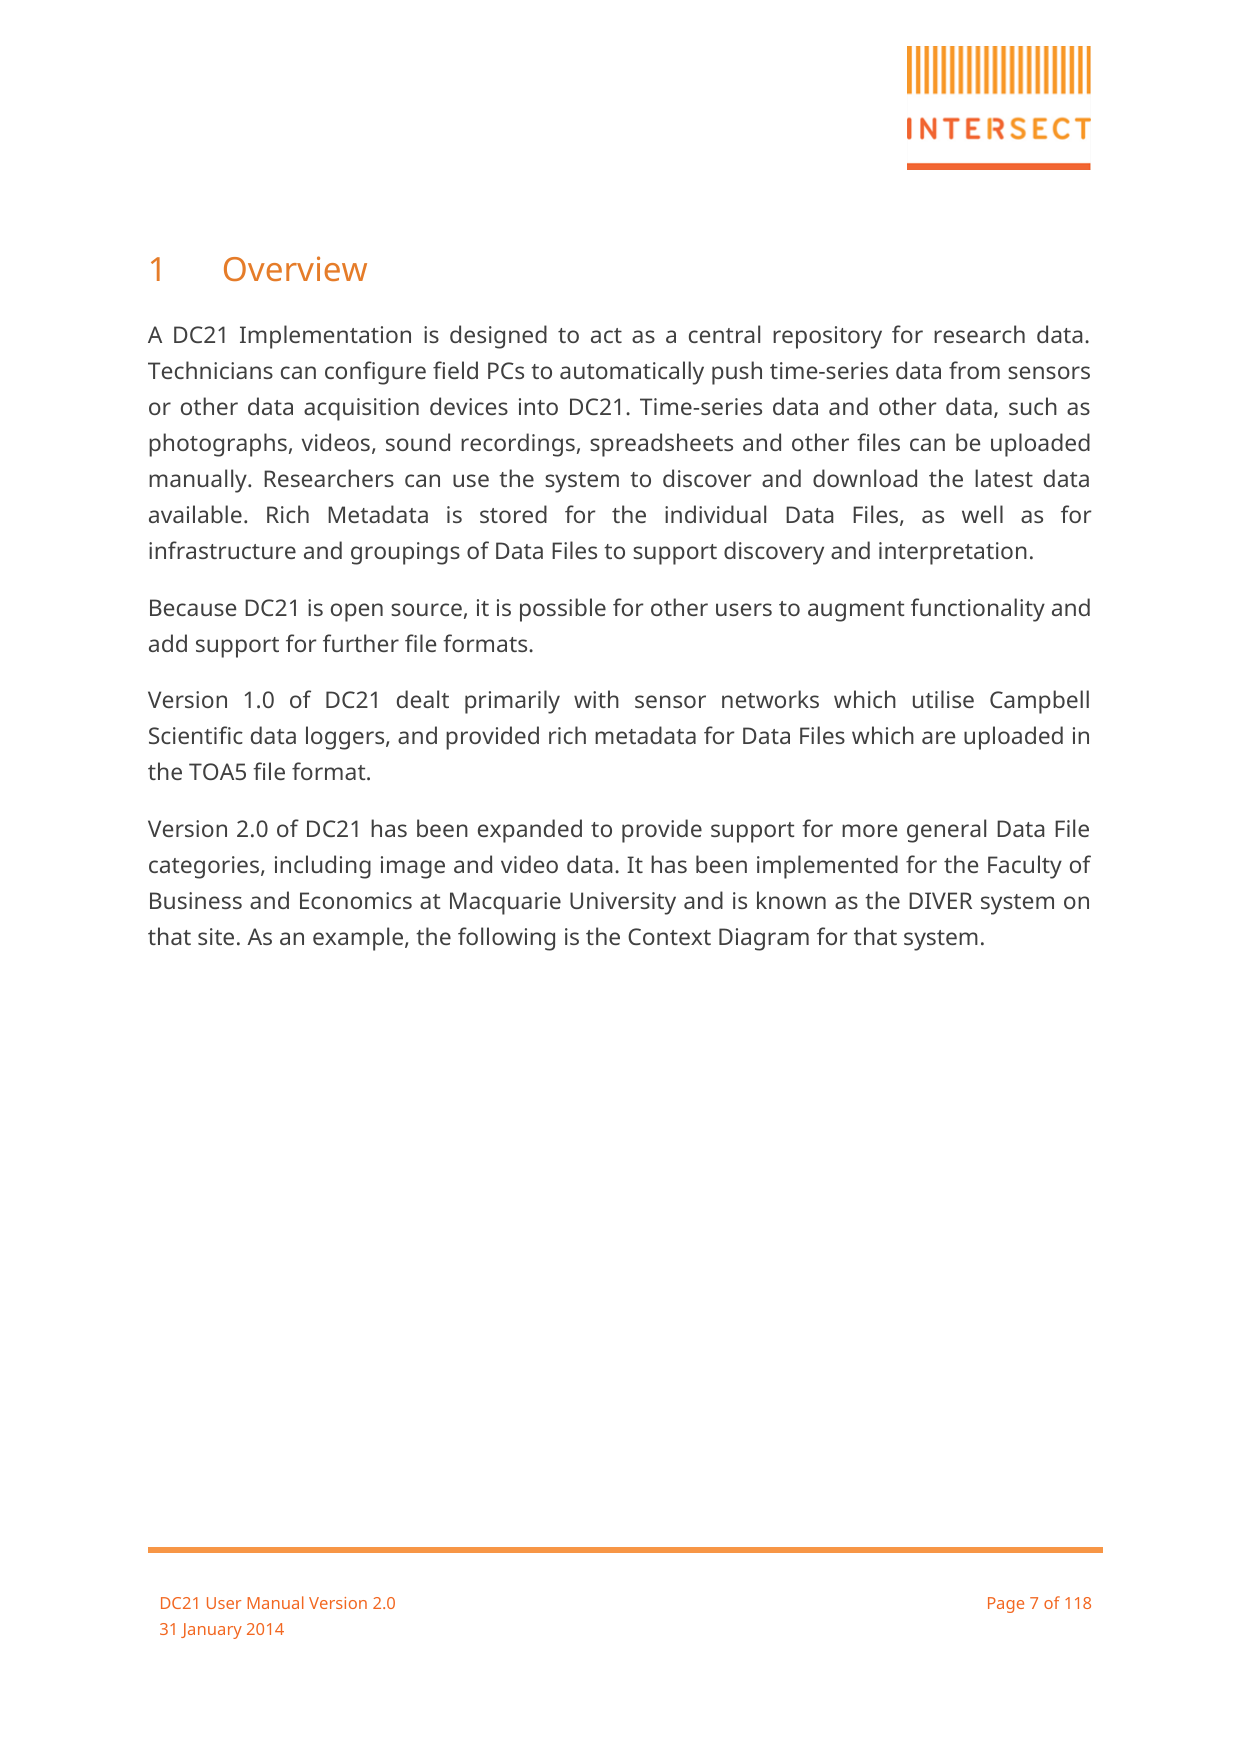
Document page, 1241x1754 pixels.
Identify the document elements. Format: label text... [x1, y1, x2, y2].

text Version 2.0 of DC21 has been expanded to provide support for more general Data File categories, including image and video data. It has been implemented for the Faculty of Business and Economics at Macquarie University and is known as the DIVER system on that site. As an example, the following is the Context Diagram for that system. [148, 813, 1092, 952]
text Version 1.0 of DC21 dealt primarily with sensor networks which utilise Campbell Scientific data loggers, and provided rich metadata for Data Files which are uploaded in the TOA5 file format. [148, 684, 1092, 787]
subtitle Overview [148, 246, 1092, 292]
text Because DC21 is open source, it is possible for other users to augment functionality and add support for further file formats. [148, 592, 1092, 659]
picture [905, 44, 1093, 172]
text A DC21 Implementation is designed to act as a central repository for research data. Technicians can configure field PCs to automatically push time-series data from sensors or other data acquisition devices into DC21. Time-series data and other data, such as photographs, videos, sound recordings, spreadsheets and other files can be uploaded manually. Researchers can use the system to discover and download the latest data available. Rich Metadata is stored for the individual Data Files, as well as for infrastructure and groupings of Data Files to support discovery and interpretation. [148, 319, 1092, 566]
